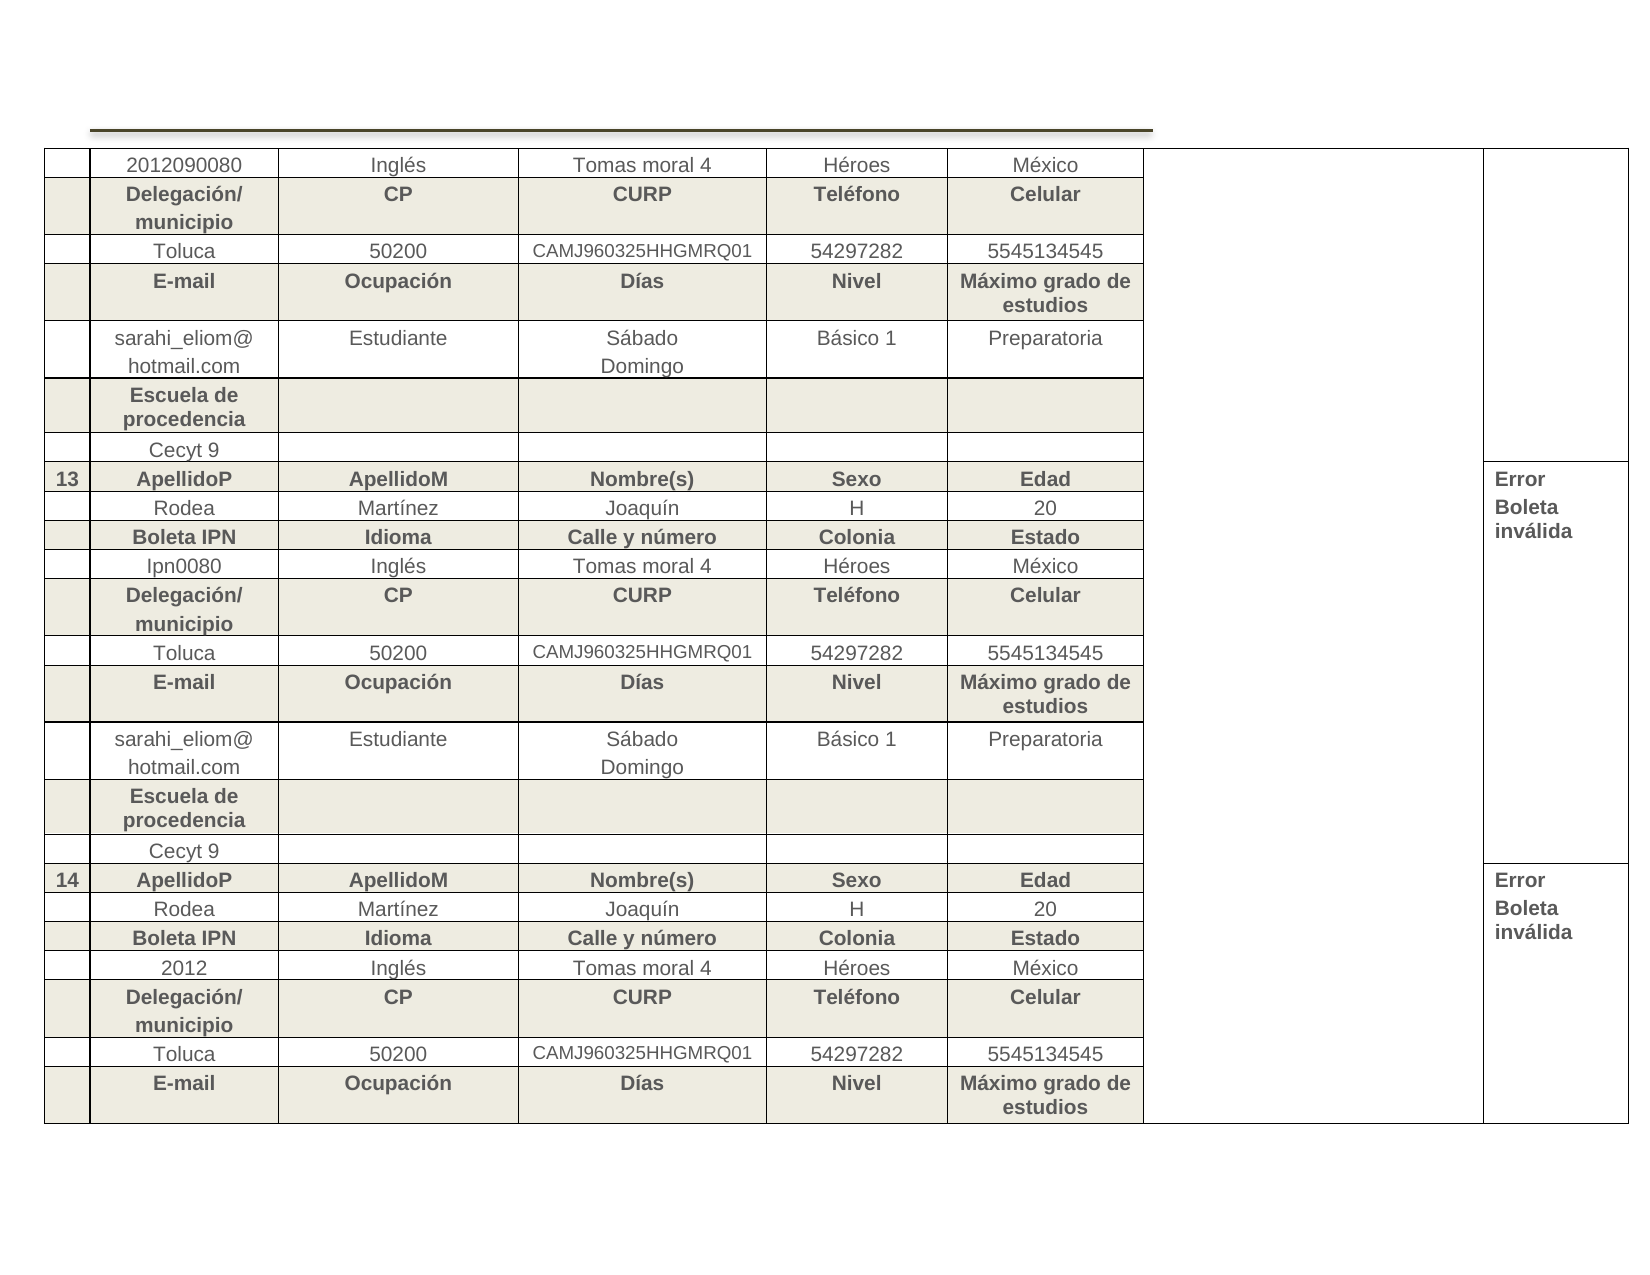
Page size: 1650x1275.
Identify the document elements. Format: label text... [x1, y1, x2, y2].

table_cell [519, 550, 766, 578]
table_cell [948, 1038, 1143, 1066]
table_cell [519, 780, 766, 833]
table_cell Días [519, 264, 766, 320]
table_cell H [767, 492, 947, 520]
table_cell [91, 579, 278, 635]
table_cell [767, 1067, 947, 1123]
table_cell [279, 433, 518, 461]
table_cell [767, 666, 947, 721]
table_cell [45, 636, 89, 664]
table_cell Delegación/ municipio [91, 178, 278, 234]
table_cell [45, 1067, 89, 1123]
table_cell [45, 492, 89, 520]
table_cell [279, 379, 518, 432]
table_cell [767, 433, 947, 461]
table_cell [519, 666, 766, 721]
table_cell Teléfono [767, 178, 947, 234]
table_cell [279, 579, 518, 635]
table_cell sarahi_eliom@ hotmail.com [91, 321, 278, 377]
table_cell Escuela de procedencia [91, 379, 278, 432]
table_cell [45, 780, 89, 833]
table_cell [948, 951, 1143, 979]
table_cell [45, 264, 89, 320]
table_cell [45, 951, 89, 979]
table_cell Boleta IPN [91, 521, 278, 549]
table_cell Máximo grado de estudios [948, 264, 1143, 320]
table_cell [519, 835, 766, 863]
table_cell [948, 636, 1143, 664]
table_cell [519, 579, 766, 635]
table_cell Héroes [767, 149, 947, 177]
table_cell Sexo [767, 462, 947, 491]
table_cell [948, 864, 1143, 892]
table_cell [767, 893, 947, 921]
table_cell Edad [948, 462, 1143, 491]
table_cell CP [279, 178, 518, 234]
table_cell 2012090080 [91, 149, 278, 177]
table_cell 50200 [279, 235, 518, 263]
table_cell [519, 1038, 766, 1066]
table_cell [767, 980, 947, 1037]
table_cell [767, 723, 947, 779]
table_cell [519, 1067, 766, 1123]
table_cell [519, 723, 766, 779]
table_cell Rodea [91, 492, 278, 520]
table_cell Estado [948, 521, 1143, 549]
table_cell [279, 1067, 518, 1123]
table_cell [45, 433, 89, 461]
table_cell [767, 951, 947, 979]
table_cell [45, 235, 89, 263]
table_cell Celular [948, 178, 1143, 234]
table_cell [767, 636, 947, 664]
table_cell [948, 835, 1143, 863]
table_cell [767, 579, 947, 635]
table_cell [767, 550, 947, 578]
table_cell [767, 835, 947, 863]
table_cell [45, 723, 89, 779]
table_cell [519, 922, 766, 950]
table_cell 54297282 [767, 235, 947, 263]
table_cell Estudiante [279, 321, 518, 377]
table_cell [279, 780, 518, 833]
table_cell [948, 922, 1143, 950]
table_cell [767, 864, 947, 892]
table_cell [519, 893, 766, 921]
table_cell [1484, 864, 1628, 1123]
table_cell [45, 379, 89, 432]
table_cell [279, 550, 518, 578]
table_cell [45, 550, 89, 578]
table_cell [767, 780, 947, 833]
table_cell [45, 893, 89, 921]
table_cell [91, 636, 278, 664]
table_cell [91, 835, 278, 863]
table_cell México [948, 149, 1143, 177]
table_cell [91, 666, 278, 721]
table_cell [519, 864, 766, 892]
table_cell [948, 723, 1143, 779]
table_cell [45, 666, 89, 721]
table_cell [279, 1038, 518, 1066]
table_cell [45, 321, 89, 377]
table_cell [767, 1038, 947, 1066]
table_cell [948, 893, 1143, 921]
table_cell Idioma [279, 521, 518, 549]
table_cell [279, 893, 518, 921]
table_cell Nivel [767, 264, 947, 320]
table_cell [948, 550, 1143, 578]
table_cell [45, 521, 89, 549]
table_cell Error Boleta inválida [1484, 462, 1628, 863]
table_cell Ocupación [279, 264, 518, 320]
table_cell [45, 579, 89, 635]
table_cell CURP [519, 178, 766, 234]
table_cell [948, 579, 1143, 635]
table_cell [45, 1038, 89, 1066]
table_cell Tomas moral 4 [519, 149, 766, 177]
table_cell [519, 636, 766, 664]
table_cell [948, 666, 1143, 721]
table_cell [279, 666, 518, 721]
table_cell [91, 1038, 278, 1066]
table_cell Colonia [767, 521, 947, 549]
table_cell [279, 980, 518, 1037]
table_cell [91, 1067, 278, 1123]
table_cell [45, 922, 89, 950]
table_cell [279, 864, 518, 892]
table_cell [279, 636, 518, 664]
table_cell Básico 1 [767, 321, 947, 377]
table_cell ApellidoM [279, 462, 518, 491]
table_cell Inglés [279, 149, 518, 177]
table_cell [948, 379, 1143, 432]
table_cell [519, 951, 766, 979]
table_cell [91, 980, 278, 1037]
table_cell 5545134545 [948, 235, 1143, 263]
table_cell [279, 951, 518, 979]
table_cell [948, 433, 1143, 461]
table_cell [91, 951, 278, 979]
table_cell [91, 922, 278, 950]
table_cell 20 [948, 492, 1143, 520]
table_cell Toluca [91, 235, 278, 263]
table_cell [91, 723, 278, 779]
table_cell CAMJ960325HHGMRQ01 [519, 235, 766, 263]
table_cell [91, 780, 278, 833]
table_cell Cecyt 9 [91, 433, 278, 461]
table_cell Sábado Domingo [519, 321, 766, 377]
table_cell Joaquín [519, 492, 766, 520]
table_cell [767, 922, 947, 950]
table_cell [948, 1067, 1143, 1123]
table_cell Nombre(s) [519, 462, 766, 491]
table_cell [519, 379, 766, 432]
table_cell E-mail [91, 264, 278, 320]
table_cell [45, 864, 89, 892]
table_cell [45, 149, 89, 177]
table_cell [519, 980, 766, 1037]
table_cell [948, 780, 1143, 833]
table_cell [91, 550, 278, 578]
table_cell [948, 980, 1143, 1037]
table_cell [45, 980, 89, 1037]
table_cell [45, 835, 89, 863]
table_cell [45, 178, 89, 234]
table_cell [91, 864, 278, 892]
table_cell 13 [45, 462, 89, 491]
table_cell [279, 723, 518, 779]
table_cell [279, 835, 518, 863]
table_cell [767, 379, 947, 432]
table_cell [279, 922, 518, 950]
table_cell ApellidoP [91, 462, 278, 491]
table_cell Preparatoria [948, 321, 1143, 377]
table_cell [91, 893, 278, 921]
table_cell Martínez [279, 492, 518, 520]
table_cell Calle y número [519, 521, 766, 549]
table_cell [519, 433, 766, 461]
